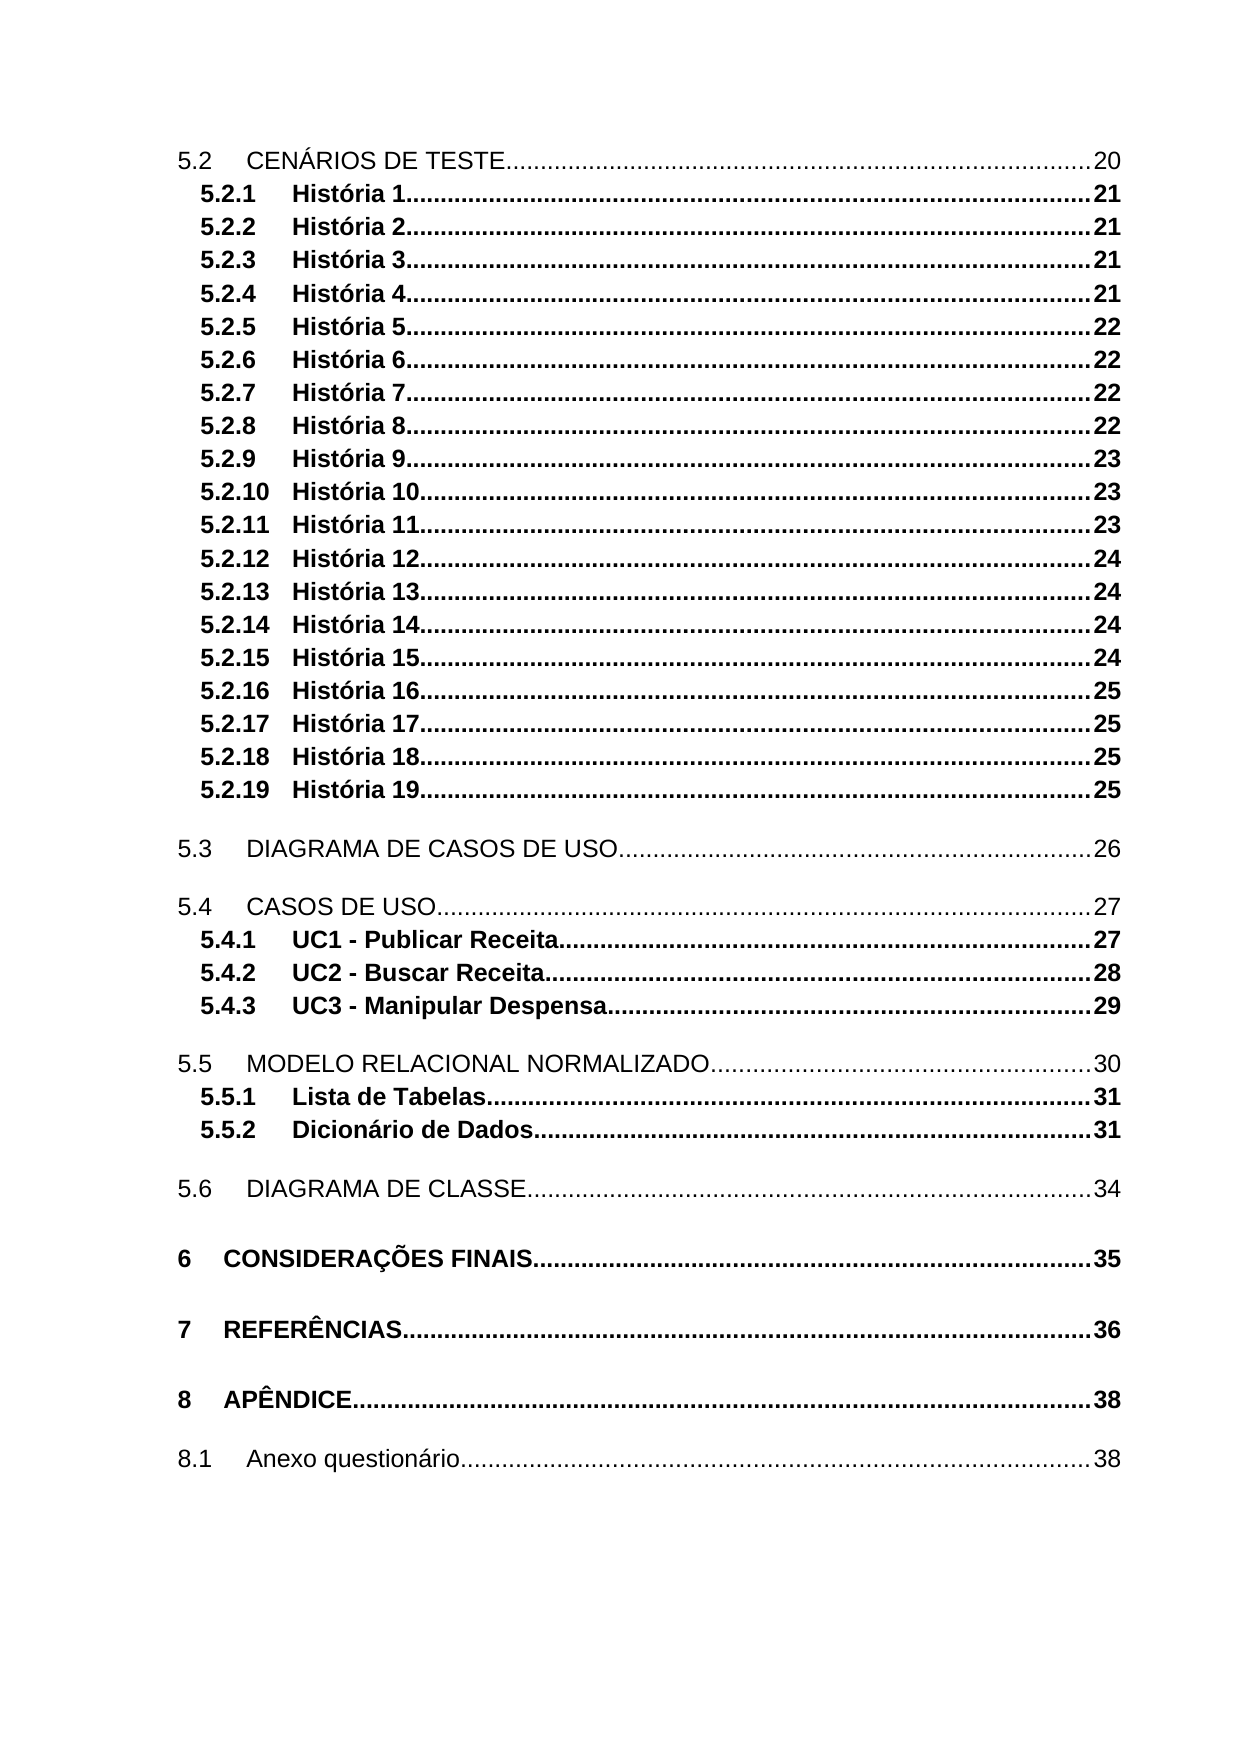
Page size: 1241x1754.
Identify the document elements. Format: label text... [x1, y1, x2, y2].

text 5.2.4 História 4 21 [200, 279, 1122, 307]
text 6 CONSIDERAÇÕES FINAIS 35 [177, 1244, 1122, 1273]
text 5.2.10 História 10 23 [200, 477, 1122, 506]
text 5.2.12 História 12 24 [200, 544, 1122, 572]
text 5.5.1 Lista de Tabelas 31 [200, 1082, 1122, 1111]
text 5.2.6 História 6 22 [200, 345, 1122, 374]
text 5.2.11 História 11 23 [200, 511, 1122, 539]
text 5.2.19 História 19 25 [200, 776, 1122, 804]
text 5.2.17 História 17 25 [200, 709, 1122, 738]
text 5.2.15 História 15 24 [200, 643, 1122, 672]
text 5.4.3 UC3 - Manipular Despensa 29 [200, 991, 1122, 1020]
text 5.2.16 História 16 25 [200, 676, 1122, 705]
text 5.5 MODELO RELACIONAL NORMALIZADO 30 [177, 1049, 1122, 1078]
text 5.2.1 História 1 21 [200, 179, 1122, 208]
text 5.2.2 História 2 21 [200, 212, 1122, 241]
text 5.4 CASOS DE USO 27 [177, 892, 1122, 921]
text 5.2.8 História 8 22 [200, 411, 1122, 440]
text 5.4.1 UC1 - Publicar Receita 27 [200, 925, 1122, 954]
text 5.5.2 Dicionário de Dados 31 [200, 1116, 1122, 1144]
text 5.3 DIAGRAMA DE CASOS DE USO 26 [177, 834, 1122, 862]
text 5.2.18 História 18 25 [200, 742, 1122, 771]
text 5.2.13 História 13 24 [200, 577, 1122, 606]
text 8.1 Anexo questionário 38 [177, 1444, 1122, 1472]
text 8 APÊNDICE 38 [177, 1386, 1122, 1414]
text 5.2.5 História 5 22 [200, 312, 1122, 341]
text 5.6 DIAGRAMA DE CLASSE 34 [177, 1174, 1122, 1202]
text 5.4.2 UC2 - Buscar Receita 28 [200, 958, 1122, 987]
text 5.2.14 História 14 24 [200, 610, 1122, 639]
text 5.2.7 História 7 22 [200, 378, 1122, 407]
text 7 REFERÊNCIAS 36 [177, 1315, 1122, 1344]
text 5.2.3 História 3 21 [200, 246, 1122, 274]
text 5.2.9 História 9 23 [200, 444, 1122, 473]
text 5.2 CENÁRIOS DE TESTE 20 [177, 146, 1122, 175]
